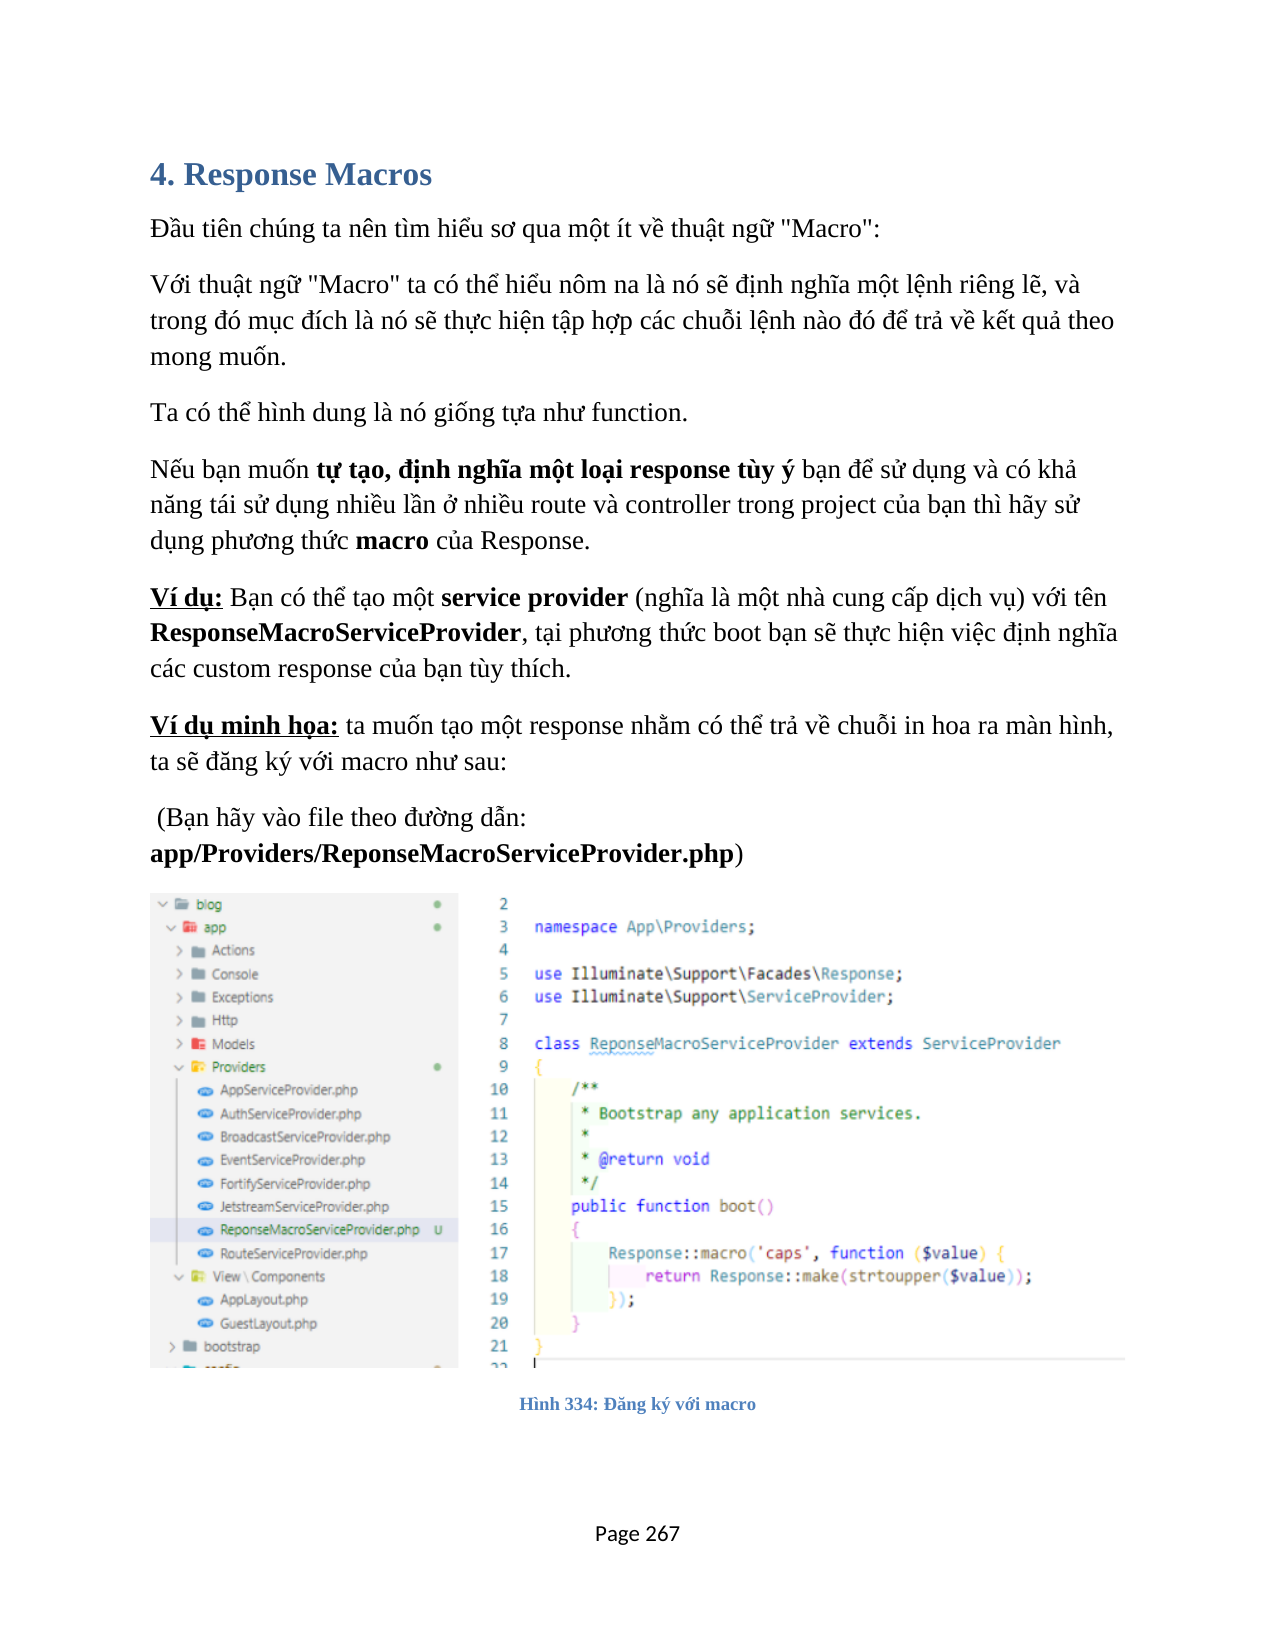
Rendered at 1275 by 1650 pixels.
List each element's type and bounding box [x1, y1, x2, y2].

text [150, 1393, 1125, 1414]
picture [150, 893, 1125, 1368]
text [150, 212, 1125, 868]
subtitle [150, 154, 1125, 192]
